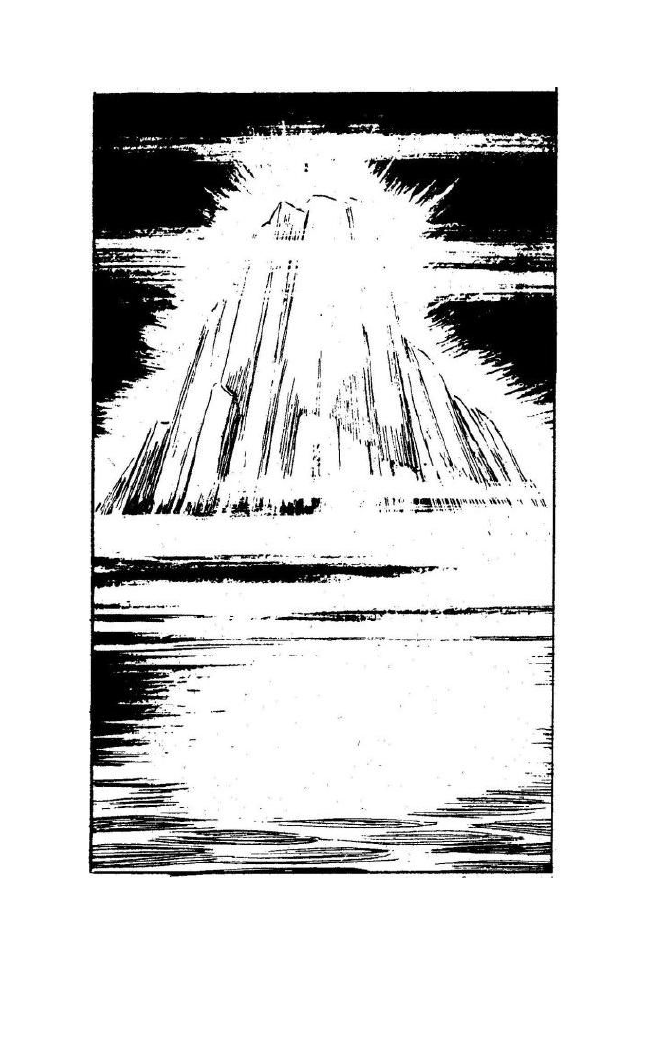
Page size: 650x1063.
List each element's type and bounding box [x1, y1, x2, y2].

picture [88, 87, 561, 878]
